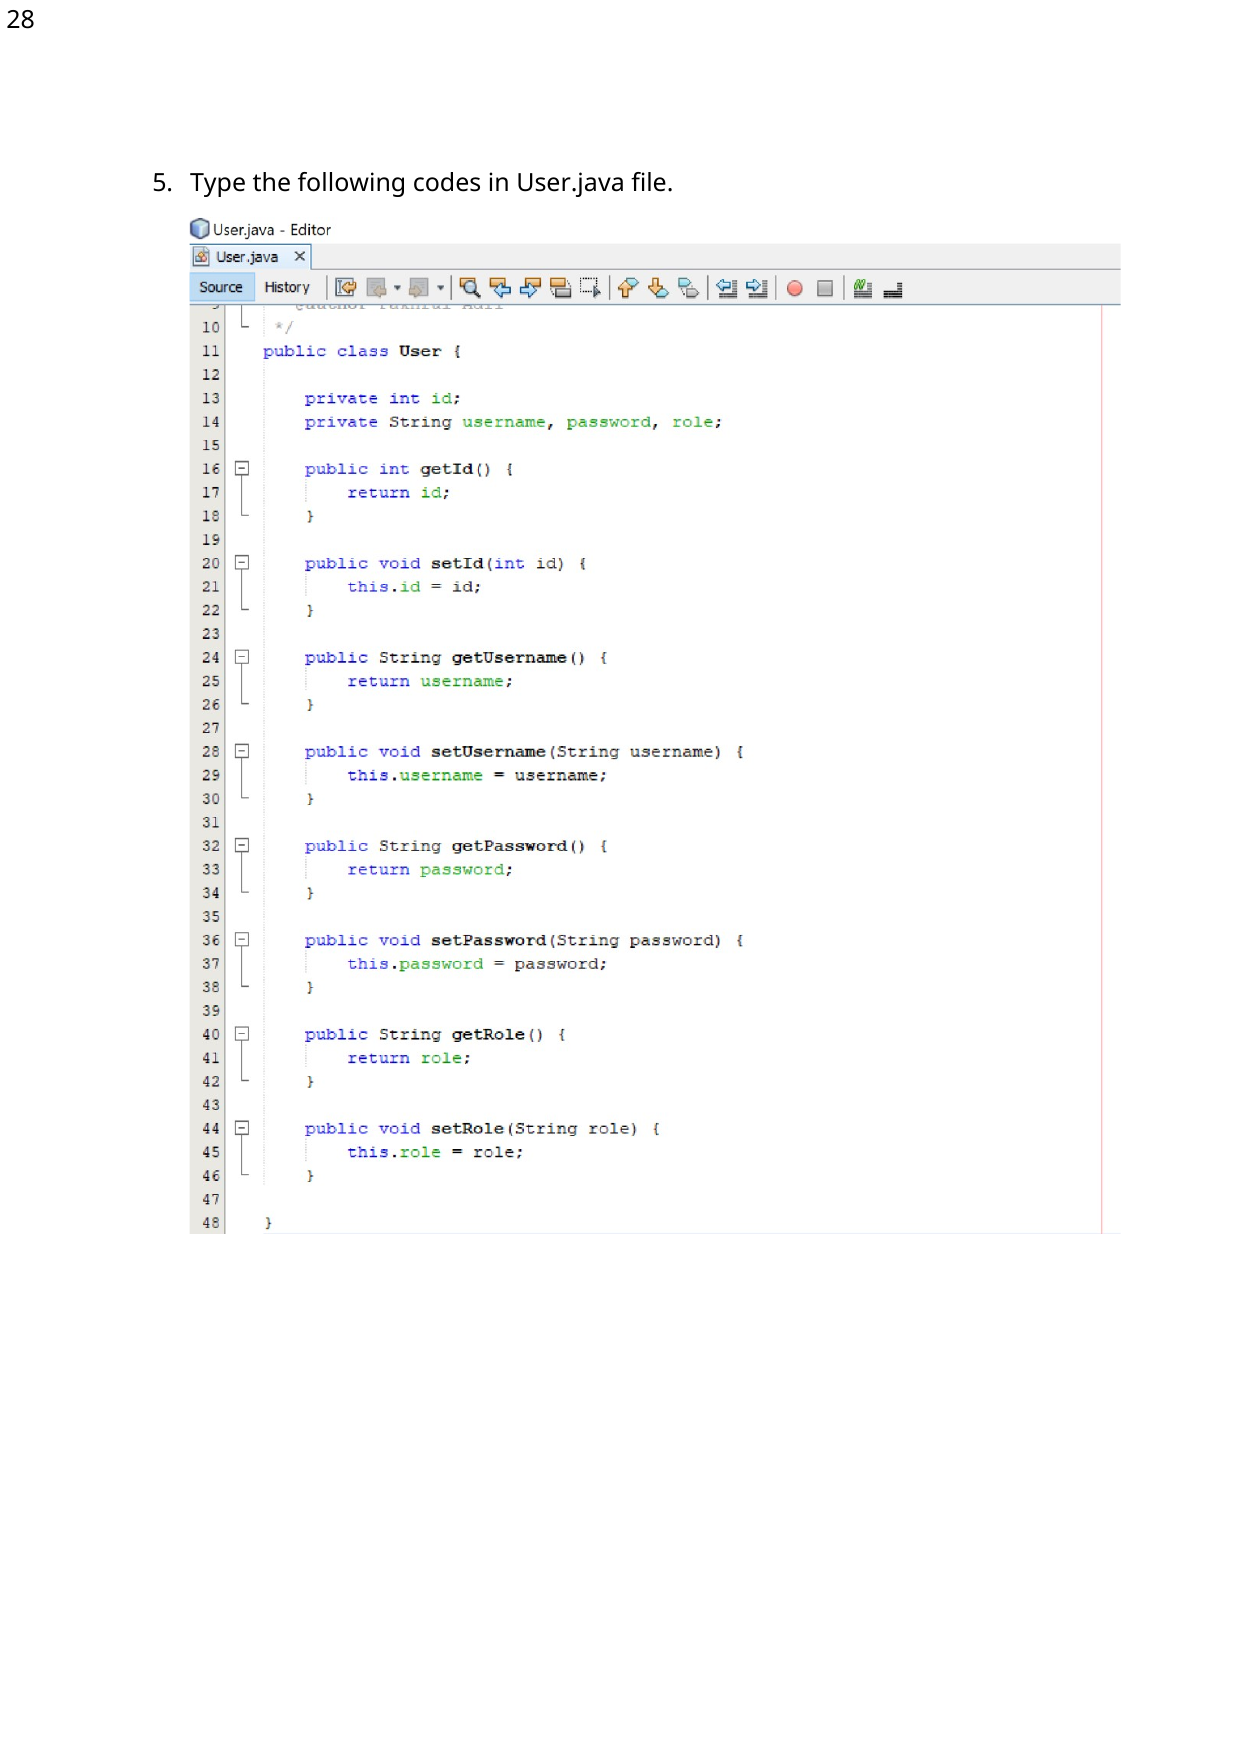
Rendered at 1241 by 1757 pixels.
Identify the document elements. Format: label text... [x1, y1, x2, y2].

list Type the following codes in User.java file. [152, 164, 1159, 199]
picture [189, 217, 1121, 1234]
